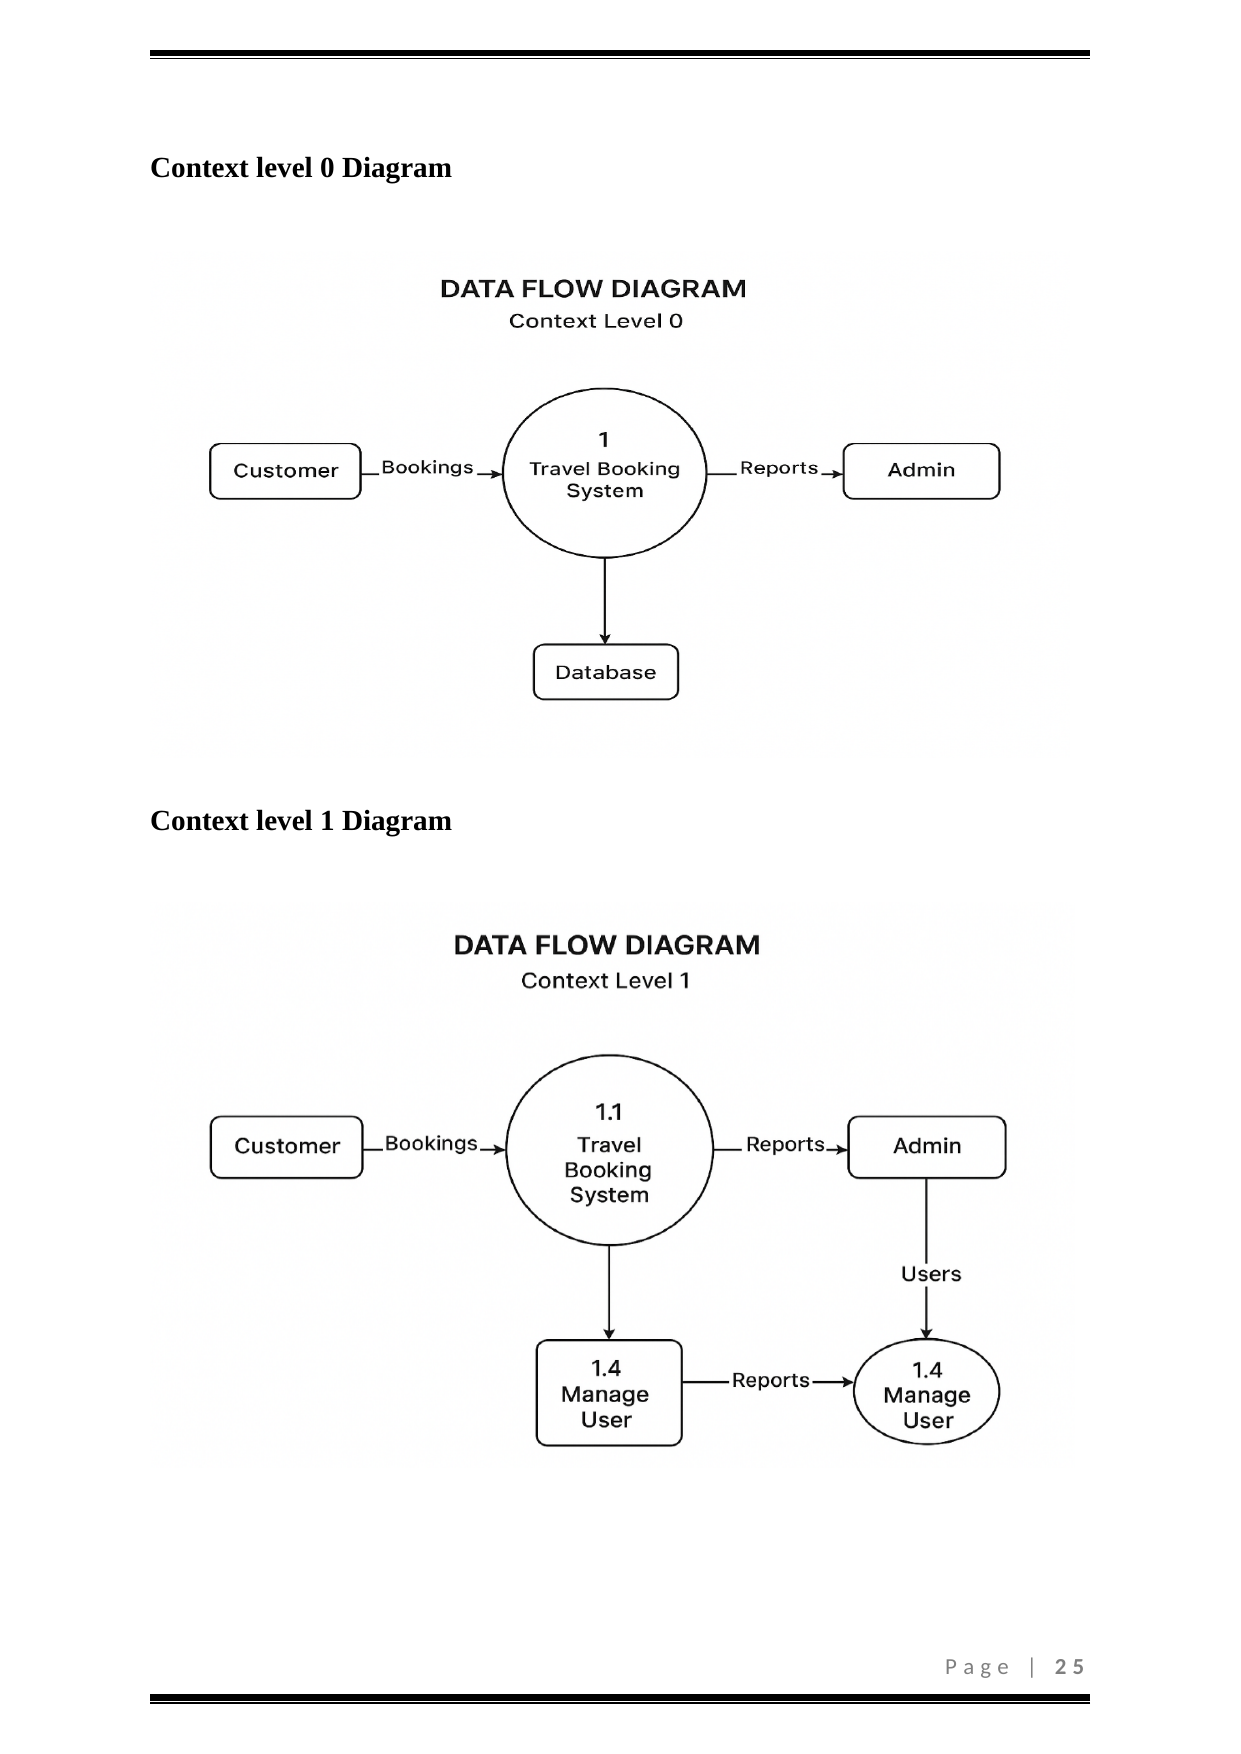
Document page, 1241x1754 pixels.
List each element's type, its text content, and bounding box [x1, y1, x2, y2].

text Context level 1 Diagram [150, 803, 1090, 837]
text Context level 0 Diagram [150, 150, 1090, 183]
picture [150, 251, 1070, 758]
picture [150, 902, 1075, 1468]
